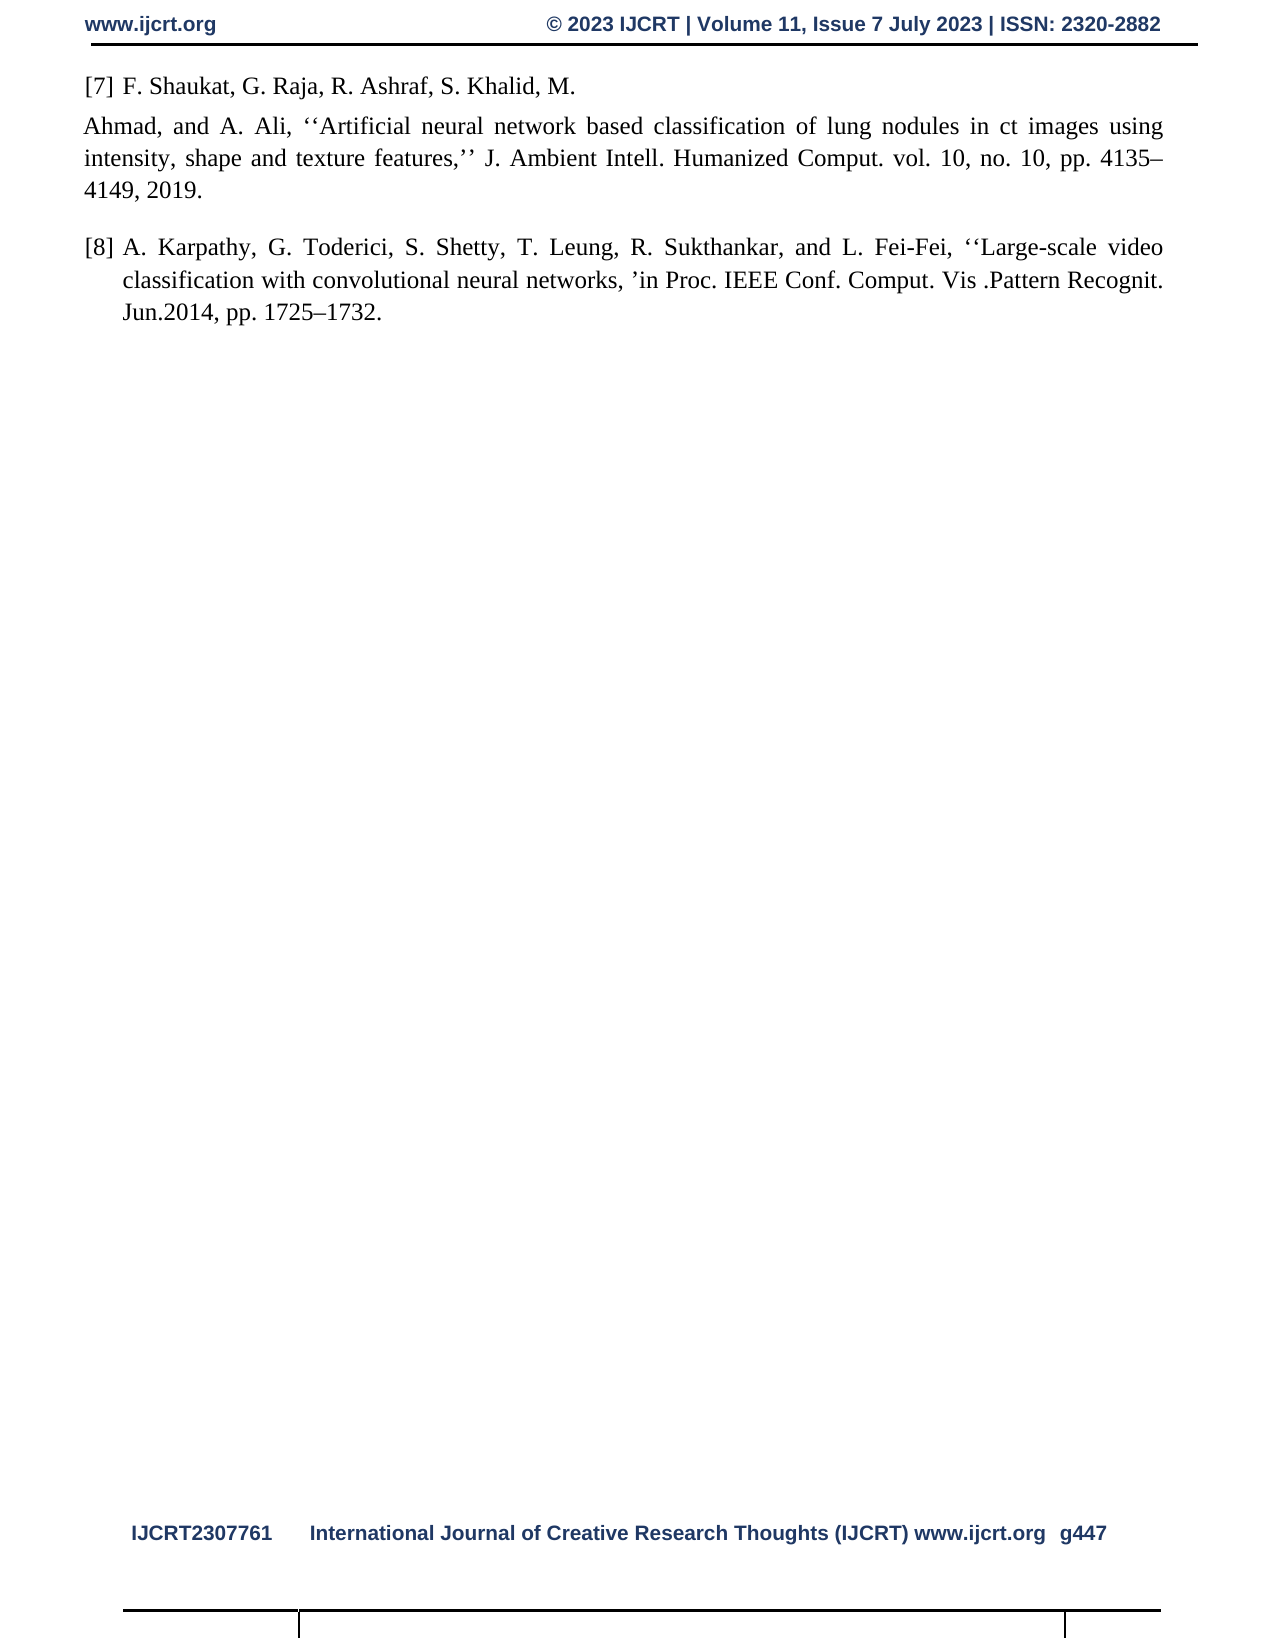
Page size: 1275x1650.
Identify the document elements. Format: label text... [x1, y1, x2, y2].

list F. Shaukat, G. Raja, R. Ashraf, S. Khalid, M. [84, 71, 1165, 100]
text Ahmad, and A. Ali, ‘‘Artificial neural network based classification of lung nodules in ct images using intensity, shape and texture features,’’ J. Ambient Intell. Humanized Comput. vol. 10, no. 10, pp. 4135–4149, 2019. [83, 111, 1165, 204]
list A. Karpathy, G. Toderici, S. Shetty, T. Leung, R. Sukthankar, and L. Fei-Fei, ‘‘Large-scale video classification with convolutional neural networks, ’in Proc. IEEE Conf. Comput. Vis .Pattern Recognit. Jun.2014, pp. 1725–1732. [84, 232, 1165, 326]
